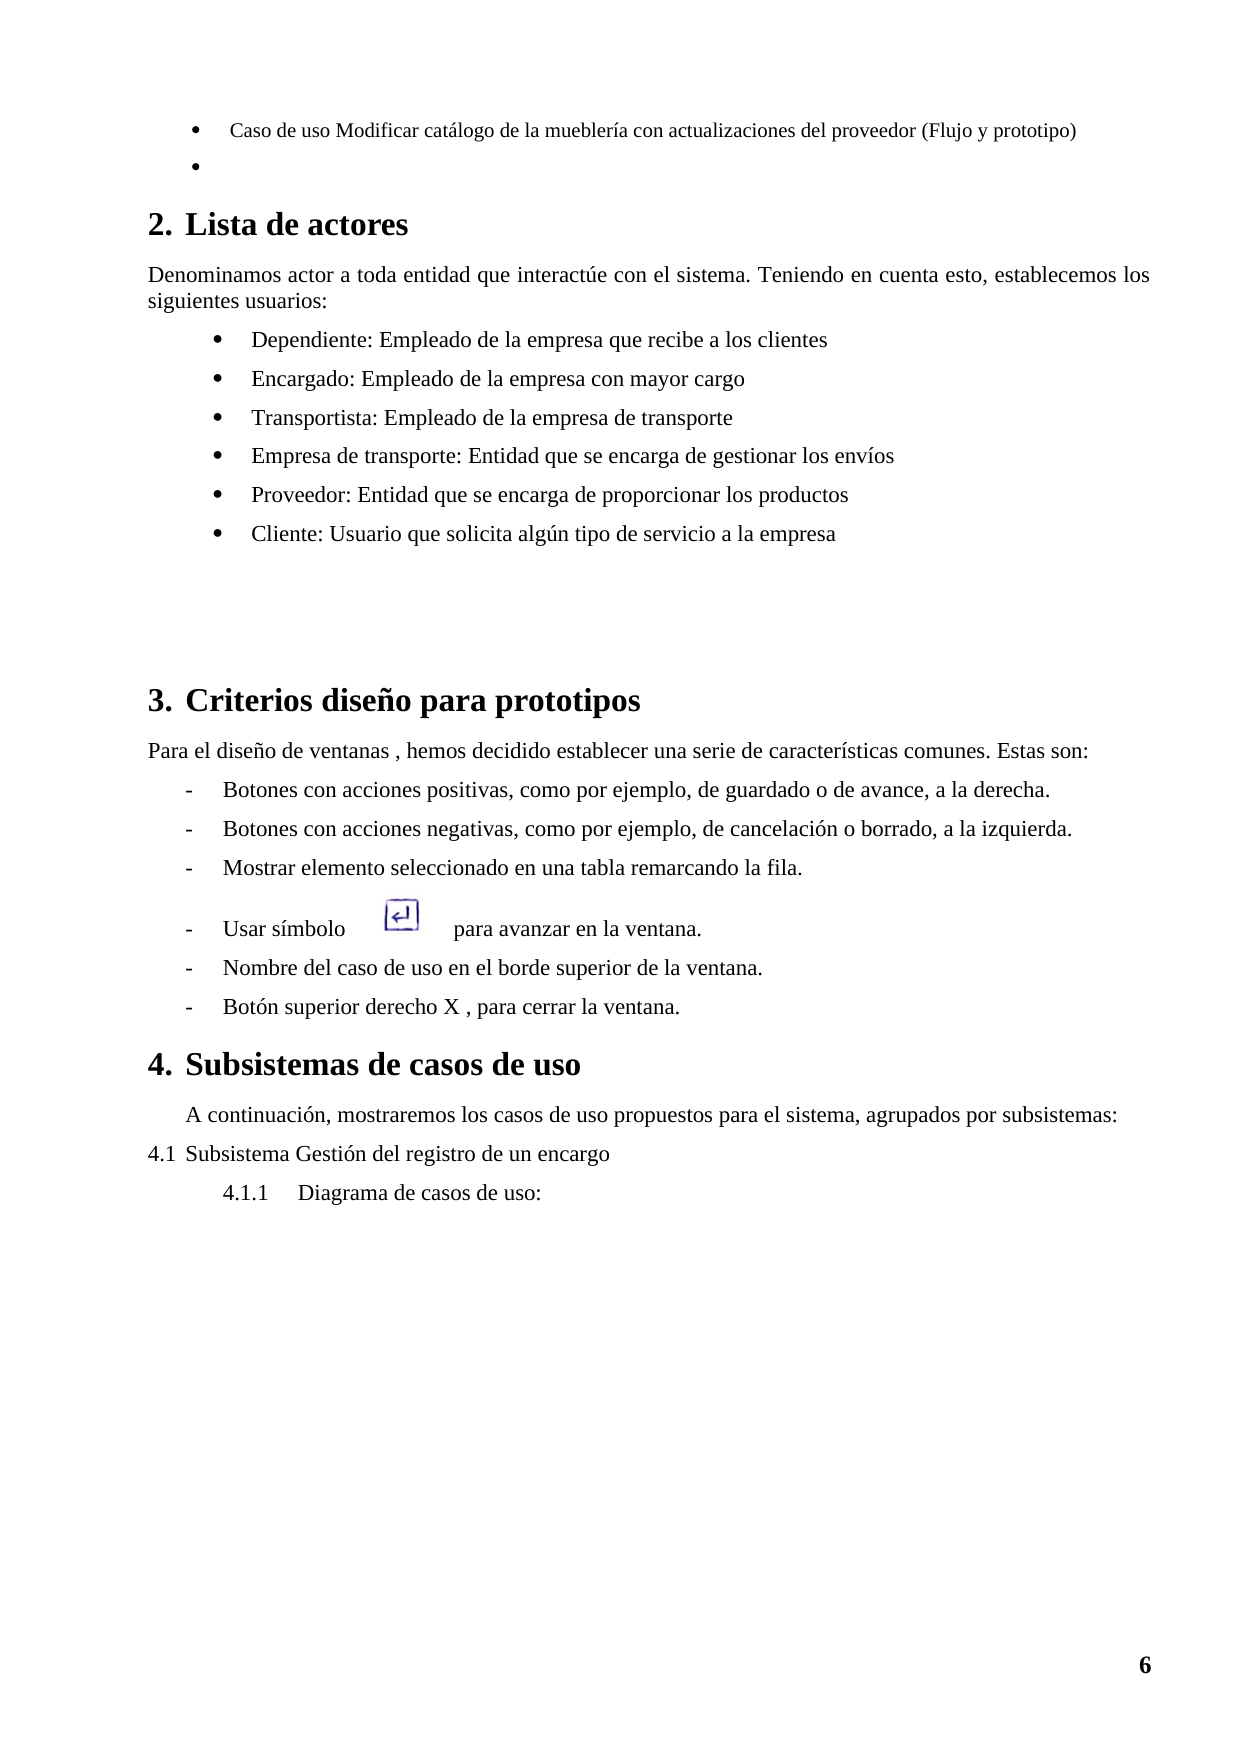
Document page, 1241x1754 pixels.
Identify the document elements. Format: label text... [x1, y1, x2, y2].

list Cliente: Usuario que solicita algún tipo de servicio a la empresa [213, 520, 1152, 547]
list Caso de uso Modificar catálogo de la mueblería con actualizaciones del proveedor (Flujo y prototipo) [192, 118, 1152, 142]
text Para el diseño de ventanas , hemos decidido establecer una serie de características comunes. Estas son: [148, 737, 1152, 763]
list Diagrama de casos de uso: [223, 1179, 1152, 1206]
list Mostrar elemento seleccionado en una tabla remarcando la fila. [185, 854, 1152, 880]
list Proveedor: Entidad que se encarga de proporcionar los productos [213, 481, 1152, 508]
title Lista de actores [148, 204, 1152, 242]
list Botones con acciones negativas, como por ejemplo, de cancelación o borrado, a la izquierda. [185, 815, 1152, 841]
list Dependiente: Empleado de la empresa que recibe a los clientes [213, 326, 1152, 352]
list Nombre del caso de uso en el borde superior de la ventana. [185, 954, 1152, 981]
title Subsistemas de casos de uso [148, 1044, 1152, 1083]
list A continuación, mostraremos los casos de uso propuestos para el sistema, agrupados por subsistemas: [185, 1102, 1152, 1128]
list Encargado: Empleado de la empresa con mayor cargo [213, 365, 1152, 391]
list Empresa de transporte: Entidad que se encarga de gestionar los envíos [213, 443, 1152, 469]
list Usar símbolo para avanzar en la ventana. [185, 893, 1152, 942]
list Botones con acciones positivas, como por ejemplo, de guardado o de avance, a la derecha. [185, 776, 1152, 802]
title Criterios diseño para prototipos [148, 680, 1152, 718]
text Denominamos actor a toda entidad que interactúe con el sistema. Teniendo en cuenta esto, establecemos los siguientes usuarios: [148, 261, 1152, 313]
list Botón superior derecho X , para cerrar la ventana. [185, 993, 1152, 1019]
list Subsistema Gestión del registro de un encargo [148, 1140, 1152, 1167]
list Transportista: Empleado de la empresa de transporte [213, 404, 1152, 430]
